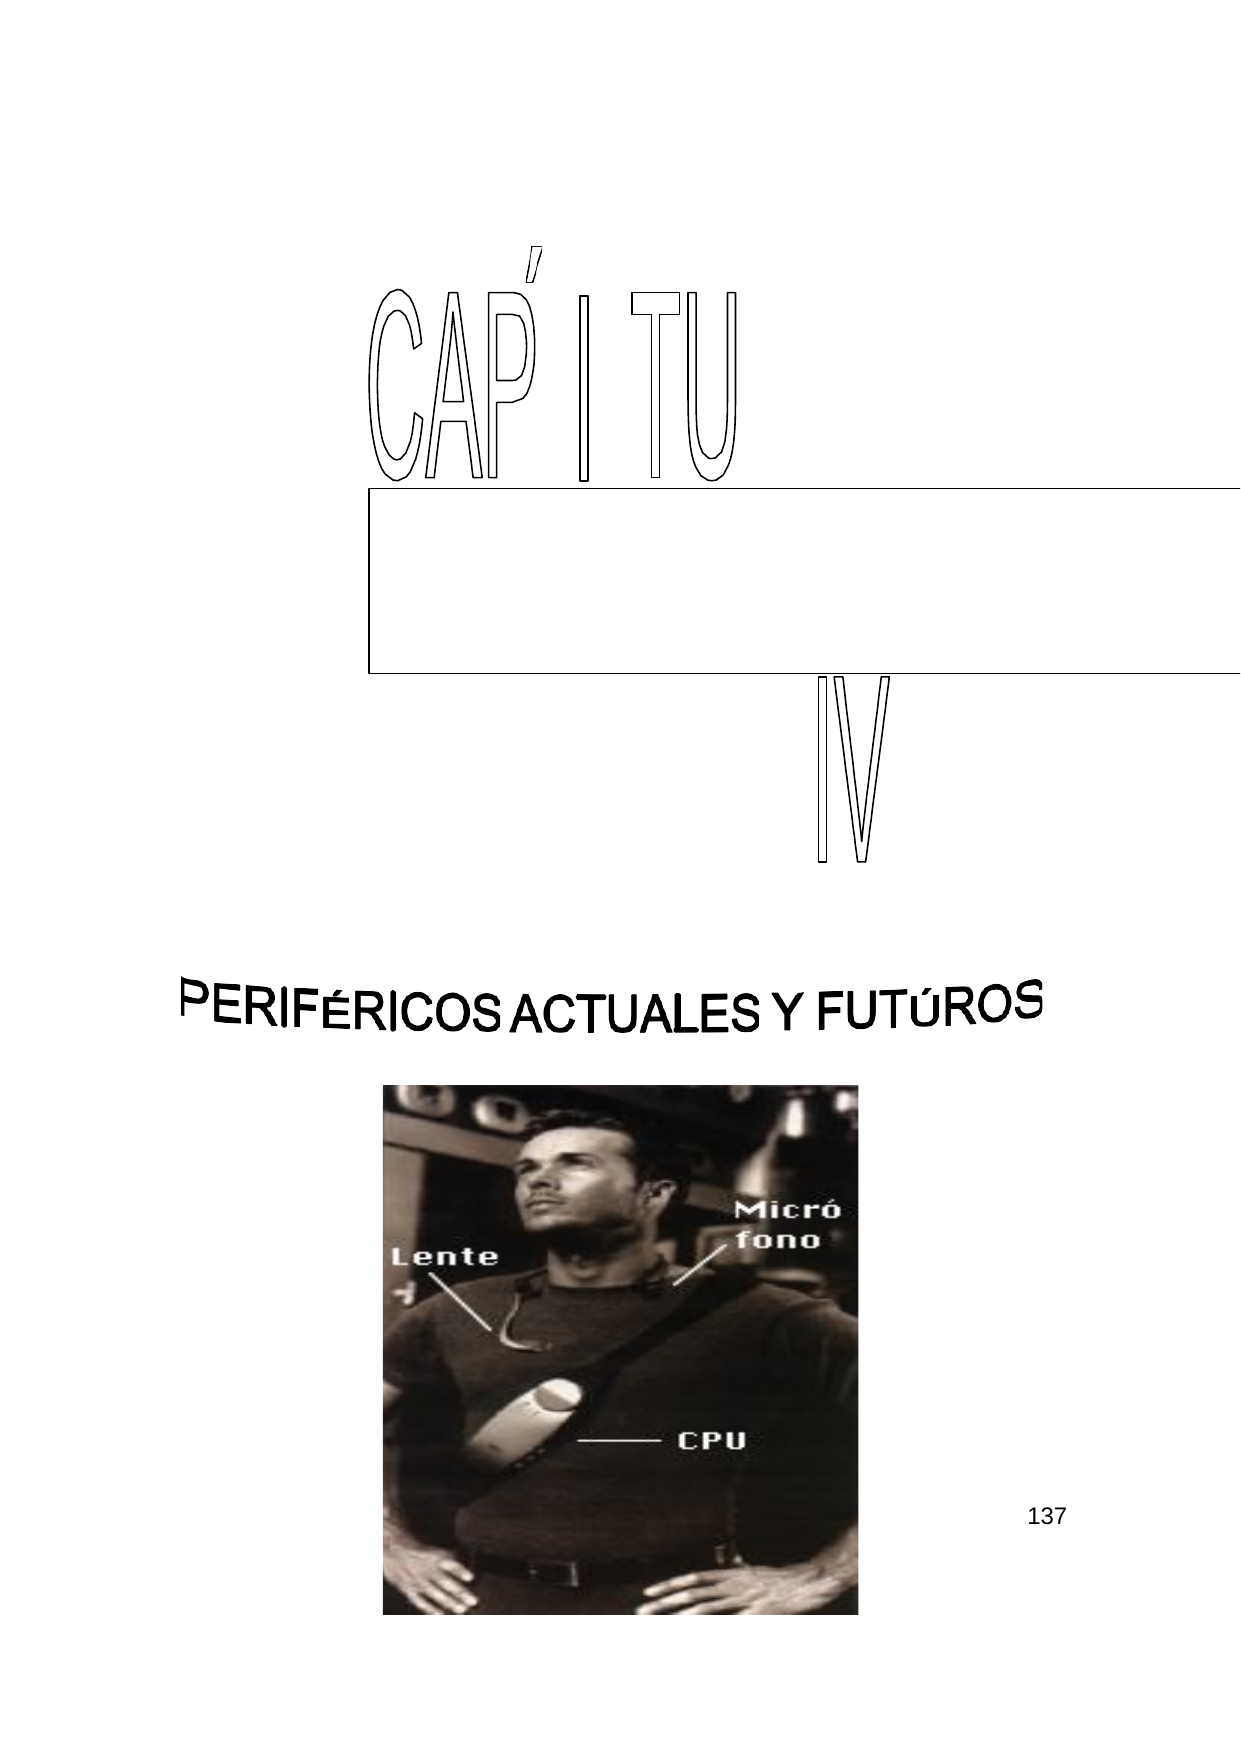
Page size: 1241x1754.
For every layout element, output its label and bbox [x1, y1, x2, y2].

picture [382, 1085, 859, 1615]
picture [525, 246, 543, 283]
picture [509, 993, 759, 1033]
picture [181, 976, 501, 1032]
picture [818, 979, 1043, 1030]
